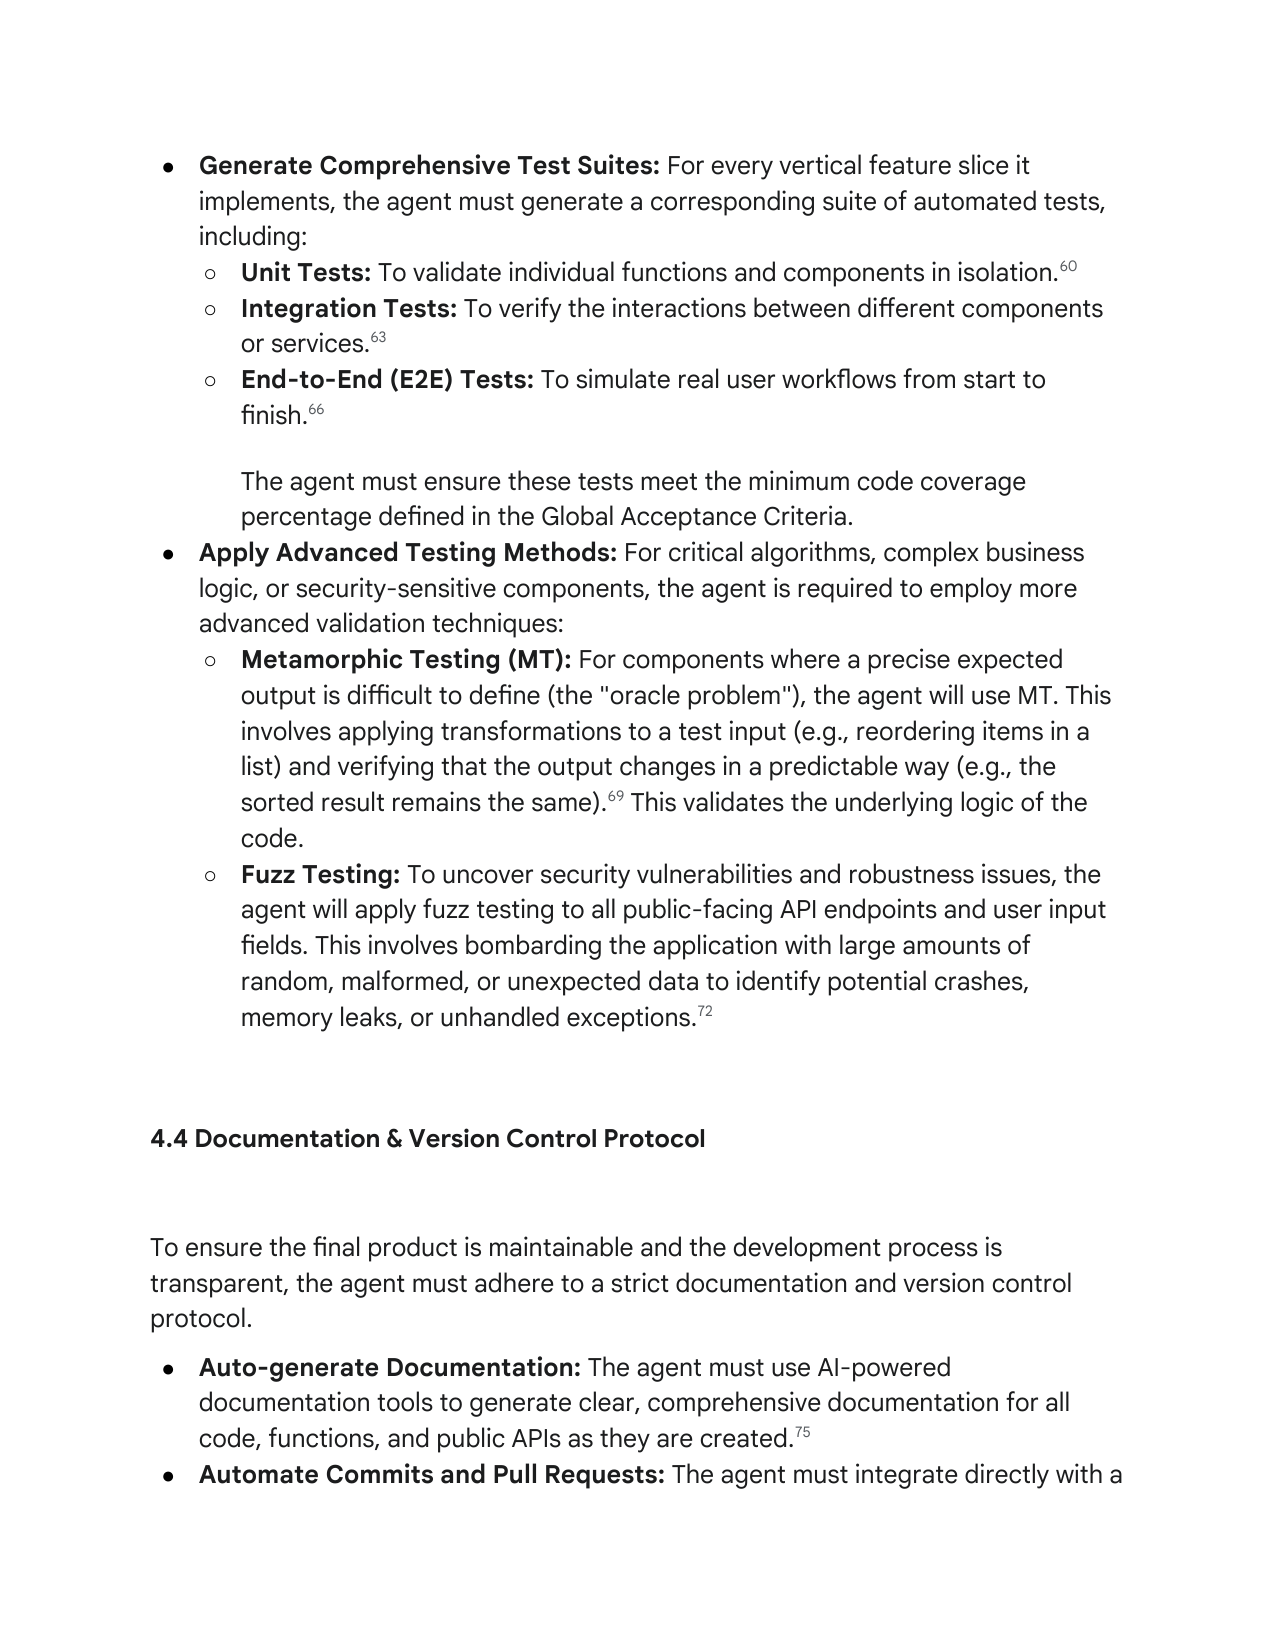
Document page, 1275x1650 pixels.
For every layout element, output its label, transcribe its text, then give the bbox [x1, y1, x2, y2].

list Unit Tests: To validate individual functions and components in isolation.60 [203, 257, 1125, 288]
list Integration Tests: To verify the interactions between different components or services.63 [203, 293, 1125, 360]
list Apply Advanced Testing Methods: For critical algorithms, complex business logic, or security-sensitive components, the agent is required to employ more advanced validation techniques: [161, 537, 1125, 640]
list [161, 1459, 1125, 1490]
subtitle 4.4 Documentation & Version Control Protocol [150, 1123, 1125, 1154]
list Metamorphic Testing (MT): For components where a precise expected output is difficult to define (the "oracle problem"), the agent will use MT. This involves applying transformations to a test input (e.g., reordering items in a list) and verifying that the output changes in a predictable way (e.g., the sorted result remains the same).69 This validates the underlying logic of the code. [203, 644, 1125, 854]
list Auto-generate Documentation: The agent must use AI-powered documentation tools to generate clear, comprehensive documentation for all code, functions, and public APIs as they are created.75 [161, 1352, 1125, 1455]
list End-to-End (E2E) Tests: To simulate real user workflows from start to finish.66 The agent must ensure these tests meet the minimum code coverage percentage defined in the Global Acceptance Criteria. [203, 364, 1125, 533]
list Generate Comprehensive Test Suites: For every vertical feature slice it implements, the agent must generate a corresponding suite of automated tests, including: [161, 150, 1125, 253]
list Fuzz Testing: To uncover security vulnerabilities and robustness issues, the agent will apply fuzz testing to all public-facing API endpoints and user input fields. This involves bombarding the application with large amounts of random, malformed, or unexpected data to identify potential crashes, memory leaks, or unhandled exceptions.72 [203, 859, 1125, 1033]
text To ensure the final product is maintainable and the development process is transparent, the agent must adhere to a strict documentation and version control protocol. [150, 1232, 1125, 1335]
